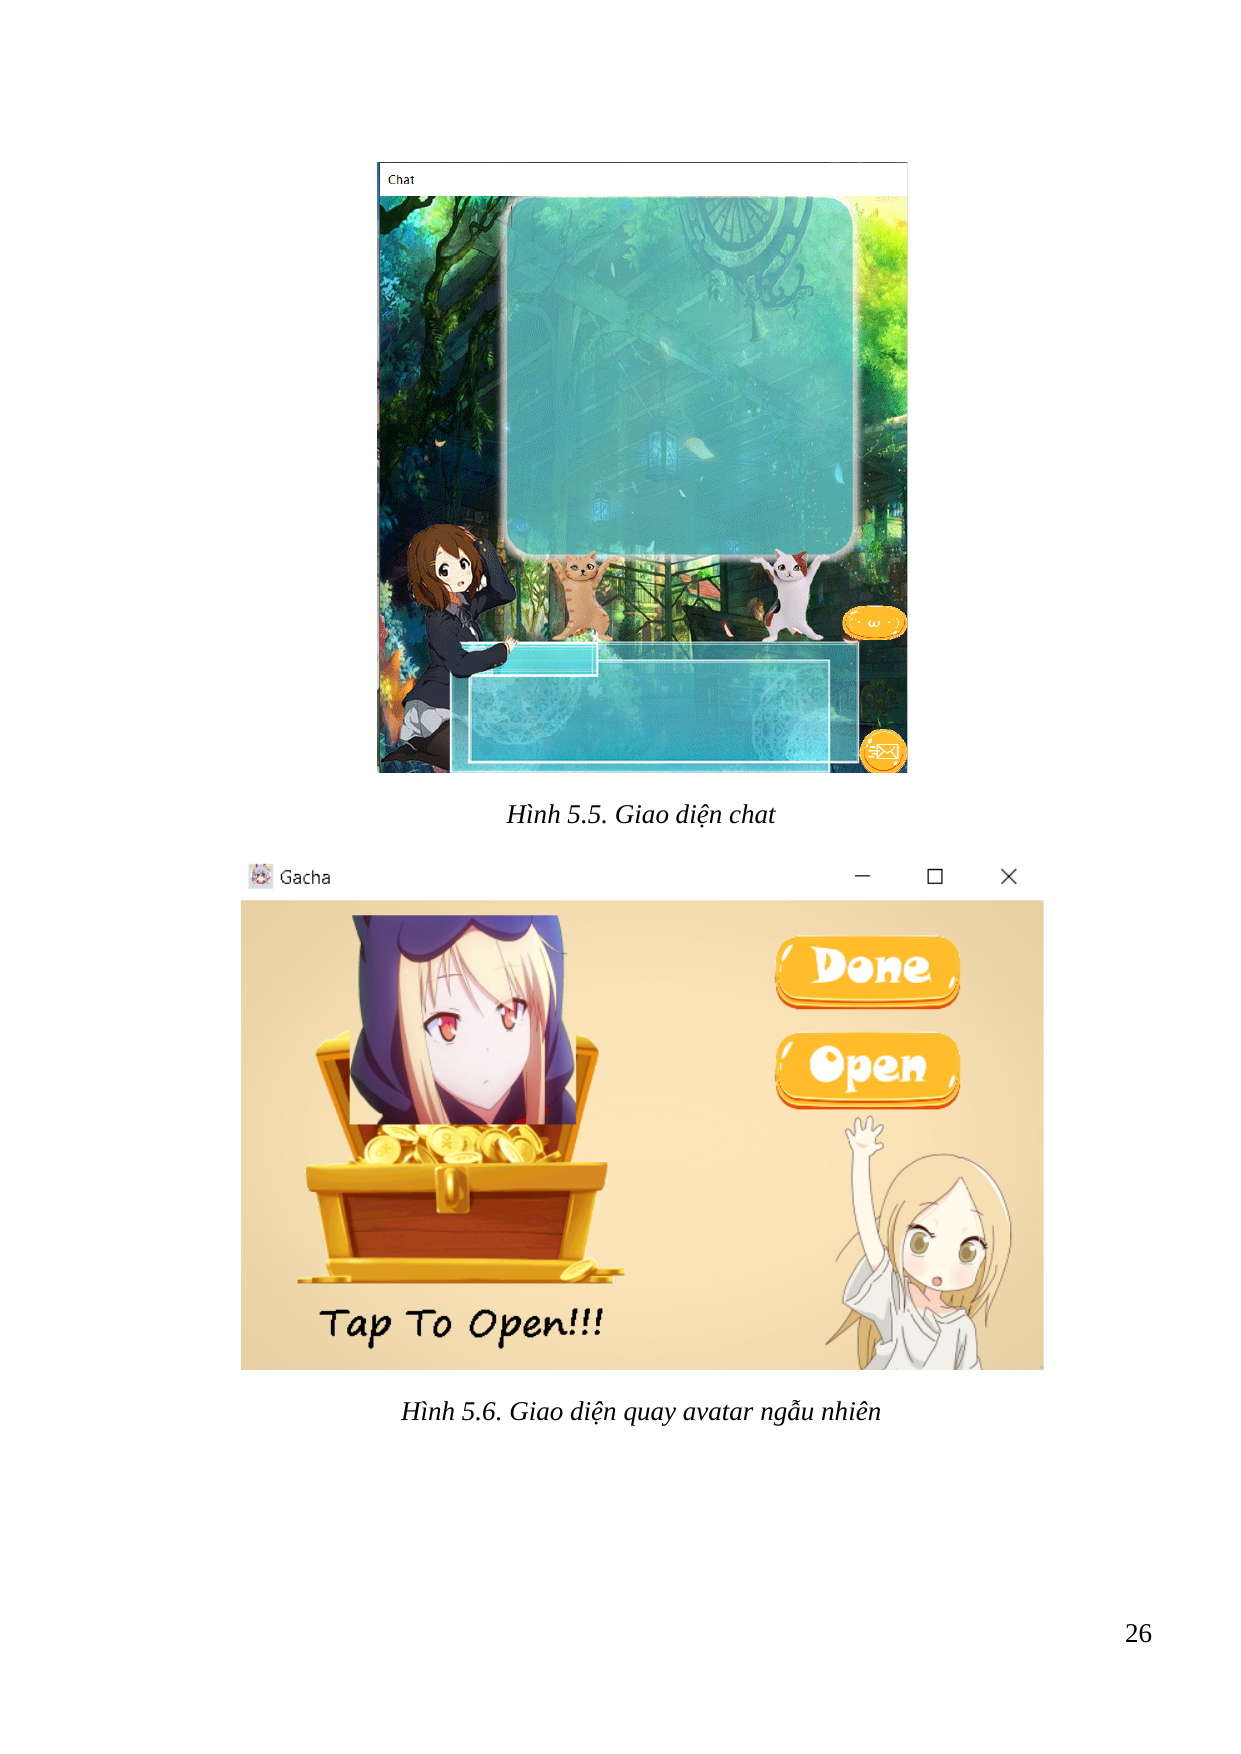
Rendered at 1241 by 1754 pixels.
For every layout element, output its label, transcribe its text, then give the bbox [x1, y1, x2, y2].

text Hình 5.6. Giao diện quay avatar ngẫu nhiên [133, 1395, 1152, 1426]
text Hình 5.5. Giao diện chat [133, 798, 1152, 829]
picture [377, 162, 908, 773]
picture [241, 855, 1044, 1370]
